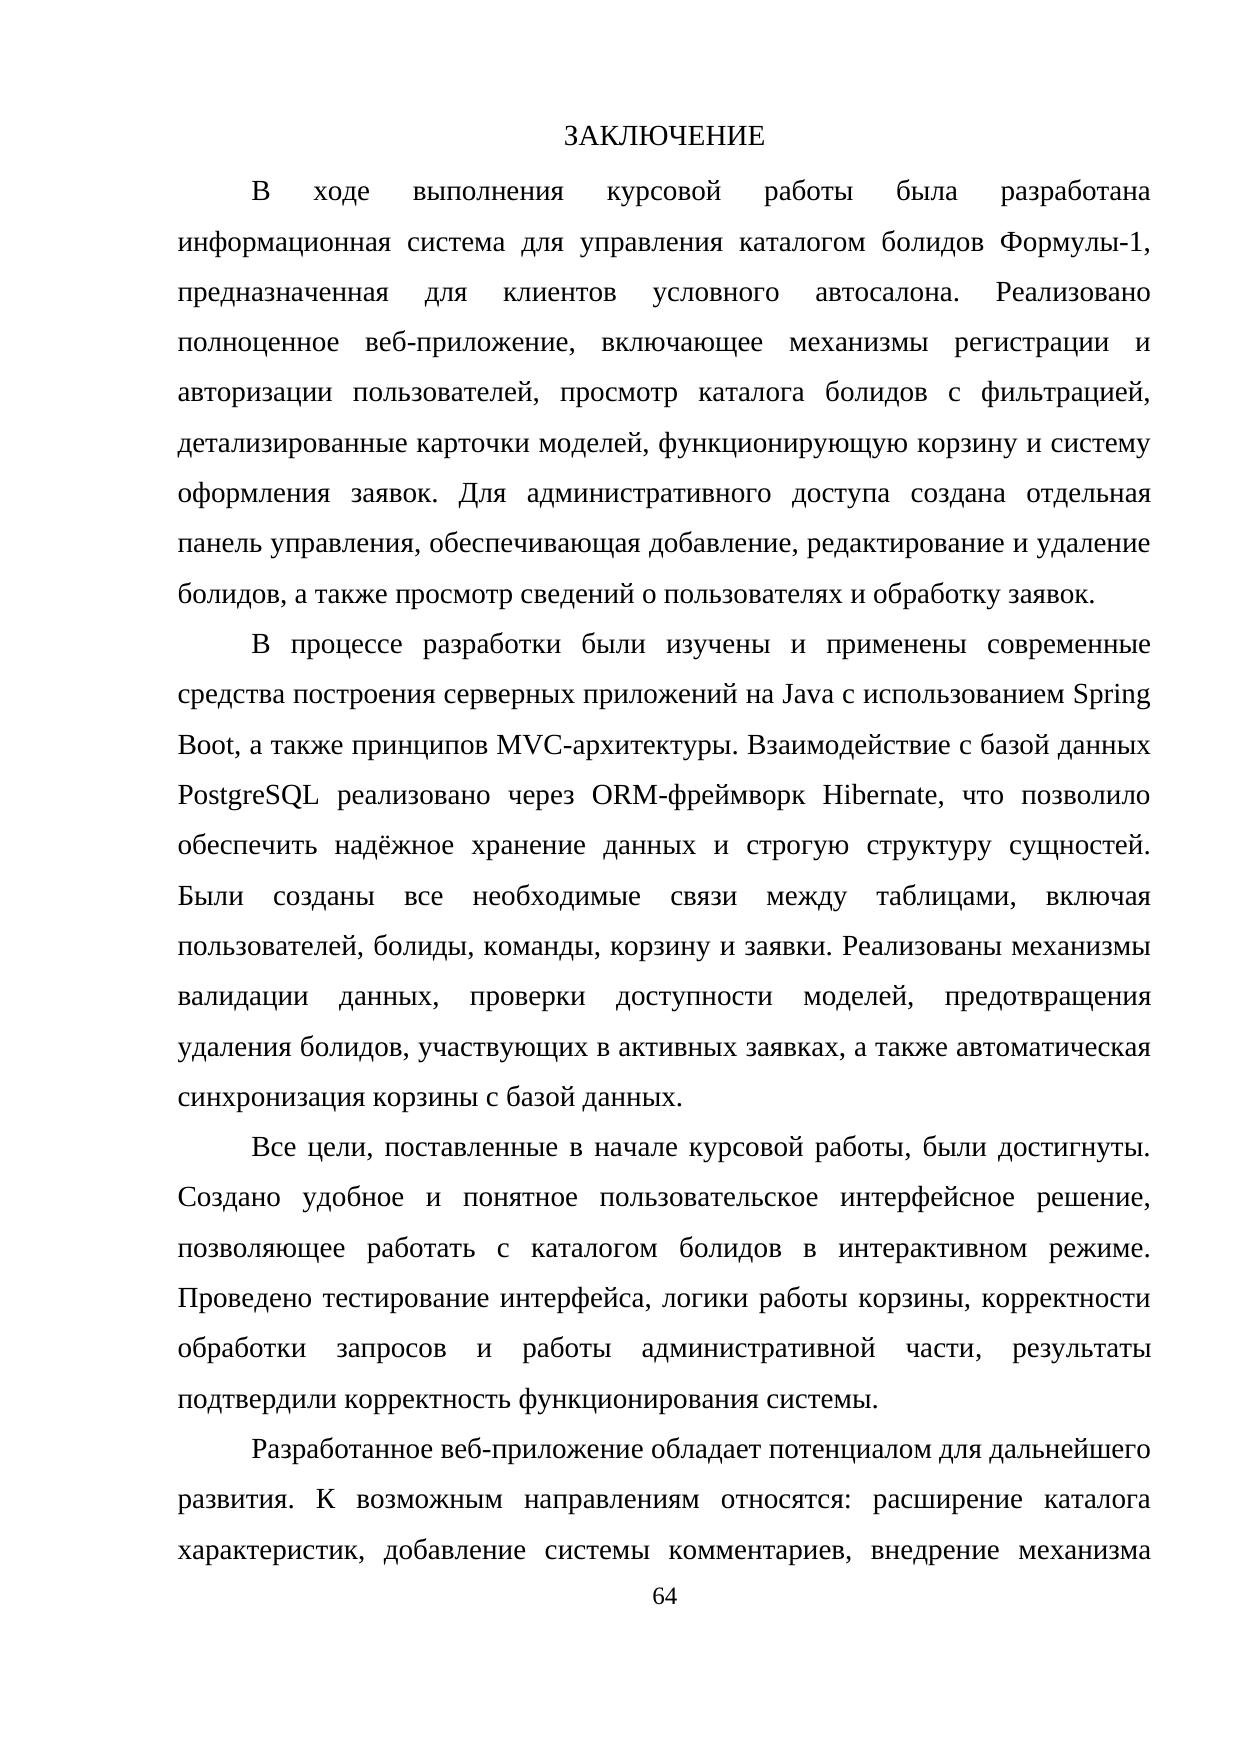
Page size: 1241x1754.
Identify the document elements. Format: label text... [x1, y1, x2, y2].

text Все цели, поставленные в начале курсовой работы, были достигнуты. Создано удобное и понятное пользовательское интерфейсное решение, позволяющее работать с каталогом болидов в интерактивном режиме. Проведено тестирование интерфейса, логики работы корзины, корректности обработки запросов и работы административной части, результаты подтвердили корректность функционирования системы. [177, 1129, 1152, 1414]
text В процессе разработки были изучены и применены современные средства построения серверных приложений на Java с использованием Spring Boot, а также принципов MVC-архитектуры. Взаимодействие с базой данных PostgreSQL реализовано через ORM-фреймворк Hibernate, что позволило обеспечить надёжное хранение данных и строгую структуру сущностей. Были созданы все необходимые связи между таблицами, включая пользователей, болиды, команды, корзину и заявки. Реализованы механизмы валидации данных, проверки доступности моделей, предотвращения удаления болидов, участвующих в активных заявках, а также автоматическая синхронизация корзины с базой данных. [177, 626, 1152, 1112]
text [177, 1431, 1152, 1565]
text ЗАКЛЮЧЕНИЕ [177, 118, 1152, 152]
text В ходе выполнения курсовой работы была разработана информационная система для управления каталогом болидов Формулы-1, предназначенная для клиентов условного автосалона. Реализовано полноценное веб-приложение, включающее механизмы регистрации и авторизации пользователей, просмотр каталога болидов с фильтрацией, детализированные карточки моделей, функционирующую корзину и систему оформления заявок. Для административного доступа создана отдельная панель управления, обеспечивающая добавление, редактирование и удаление болидов, а также просмотр сведений о пользователях и обработку заявок. [177, 173, 1152, 609]
